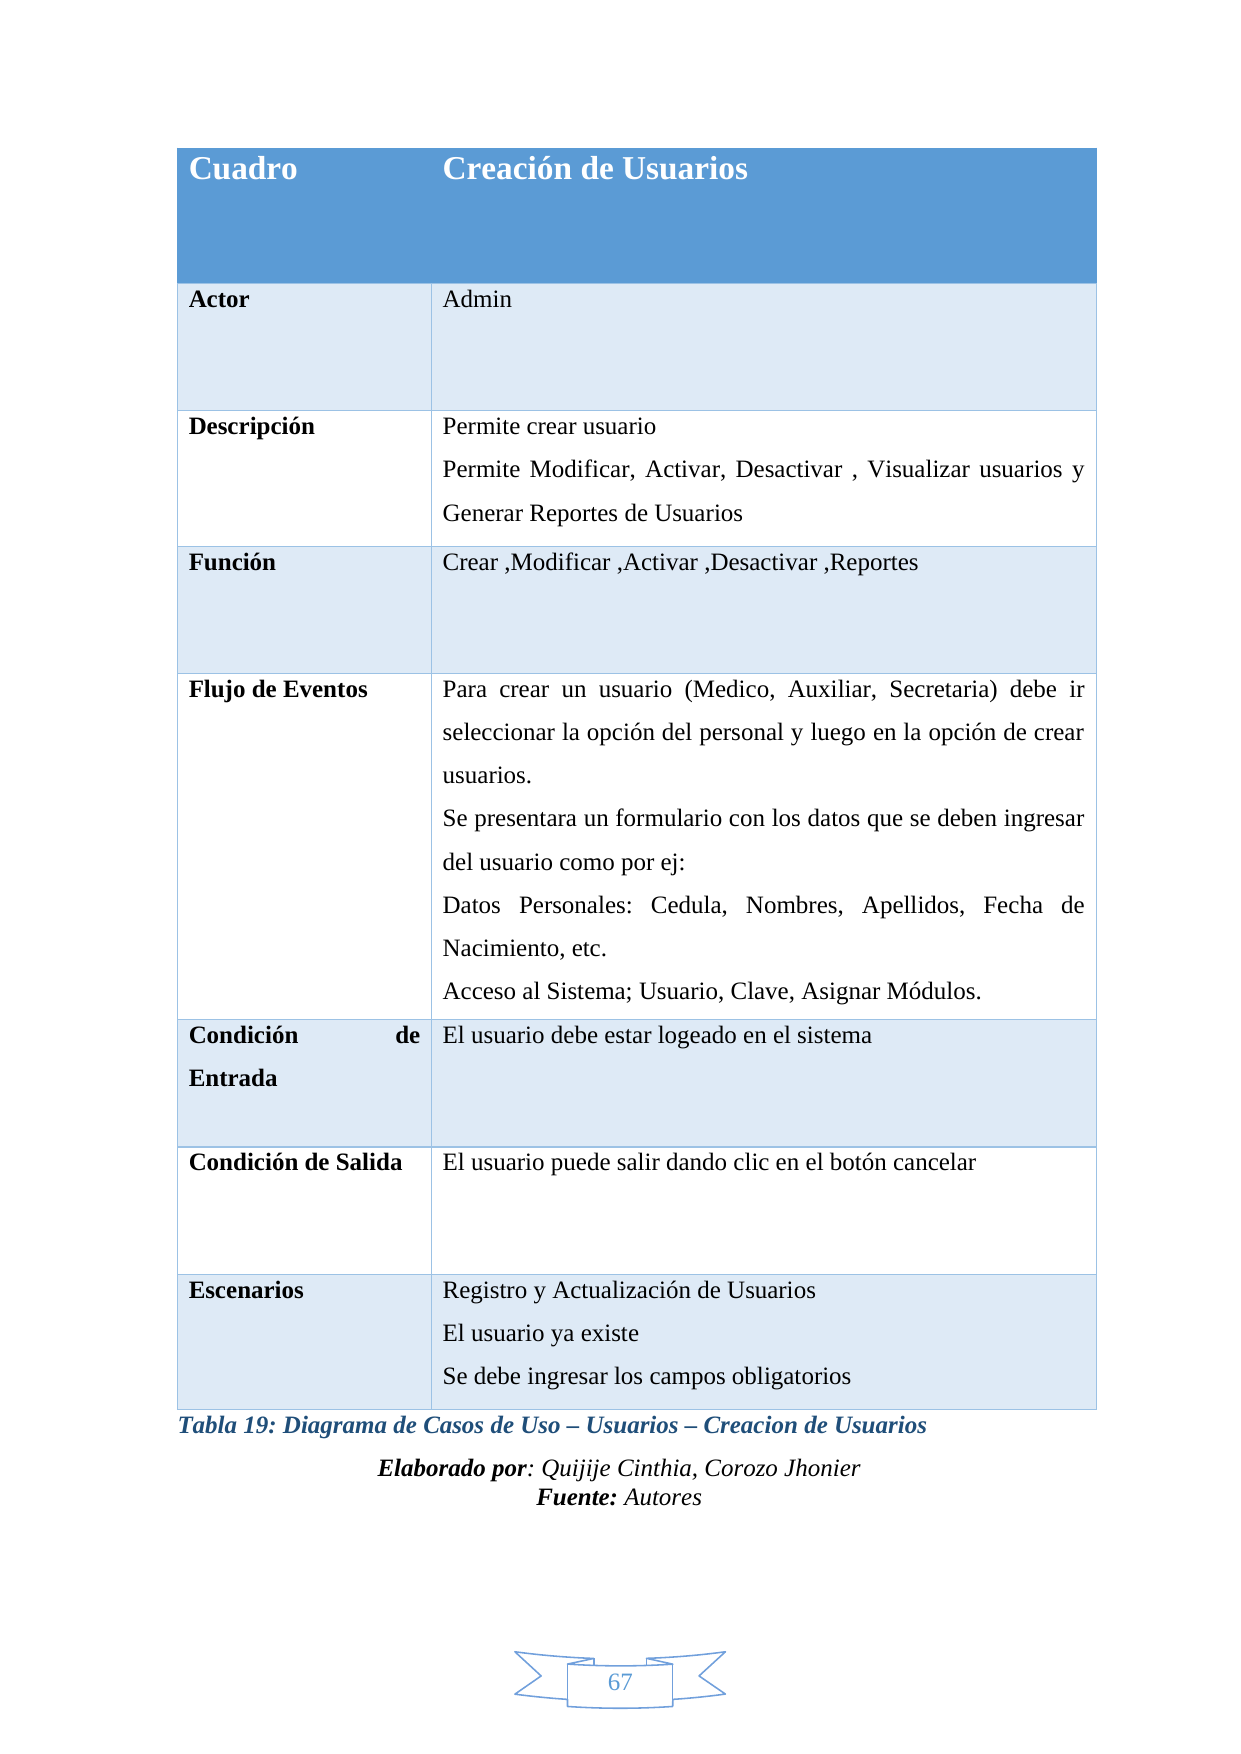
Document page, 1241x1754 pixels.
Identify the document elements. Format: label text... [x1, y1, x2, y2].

table_header Creación de Usuarios [432, 149, 1096, 283]
table_cell Para crear un usuario (Medico, Auxiliar, Secretaria) debe ir seleccionar la opción del personal y luego en la opción de crear usuarios. Se presentara un formulario con los datos que se deben ingresar del usuario como por ej: Datos Personales: Cedula, Nombres, Apellidos, Fecha de Nacimiento, etc. Acceso al Sistema; Usuario, Clave, Asignar Módulos. [432, 674, 1096, 1019]
table_cell Admin [432, 284, 1096, 410]
table_cell Actor [178, 284, 431, 410]
table_cell Permite crear usuario Permite Modificar, Activar, Desactivar , Visualizar usuarios y Generar Reportes de Usuarios [432, 411, 1096, 546]
table_cell Flujo de Eventos [178, 674, 431, 1019]
table_cell Descripción [178, 411, 431, 546]
text Fuente: Autores [177, 1482, 1063, 1511]
text Elaborado por: Quijije Cinthia, Corozo Jhonier [177, 1453, 1063, 1482]
table_cell Crear ,Modificar ,Activar ,Desactivar ,Reportes [432, 547, 1096, 673]
table_cell Condición de Salida [178, 1148, 431, 1274]
text Tabla 19: Diagrama de Casos de Uso – Usuarios – Creacion de Usuarios [177, 1410, 1063, 1439]
table_header Cuadro [178, 149, 431, 283]
table_cell Condición de Entrada [178, 1020, 431, 1146]
table_cell Escenarios [178, 1275, 431, 1409]
table_cell Registro y Actualización de Usuarios El usuario ya existe Se debe ingresar los campos obligatorios [432, 1275, 1096, 1409]
table_cell El usuario debe estar logeado en el sistema [432, 1020, 1096, 1146]
table_cell El usuario puede salir dando clic en el botón cancelar [432, 1148, 1096, 1274]
table_cell Función [178, 547, 431, 673]
